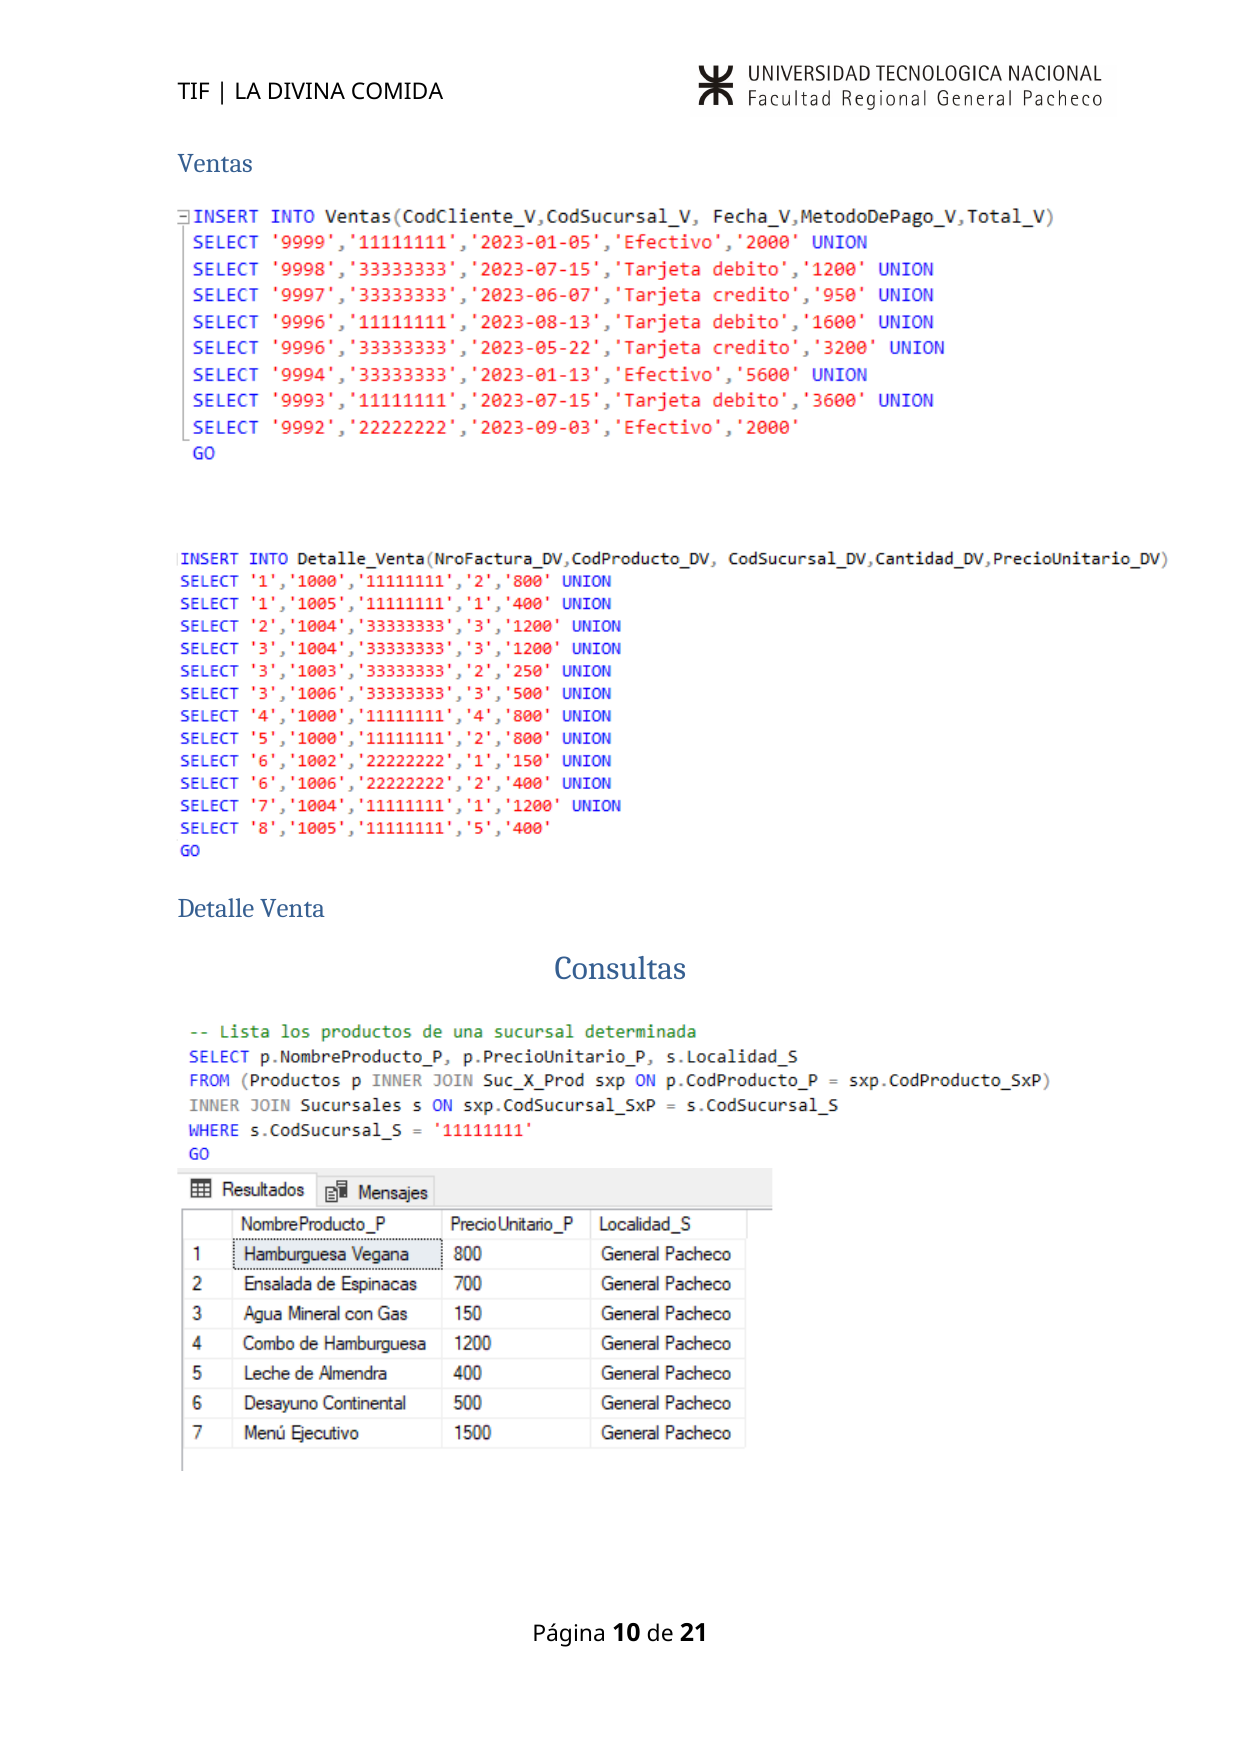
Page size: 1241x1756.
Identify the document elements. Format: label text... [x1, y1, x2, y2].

picture [177, 1018, 1063, 1471]
subtitle Ventas [177, 148, 1063, 179]
picture [690, 65, 1117, 117]
subtitle Consultas [177, 949, 1063, 988]
picture [176, 549, 1213, 869]
picture [177, 203, 1063, 462]
subtitle Detalle Venta [177, 869, 1063, 924]
